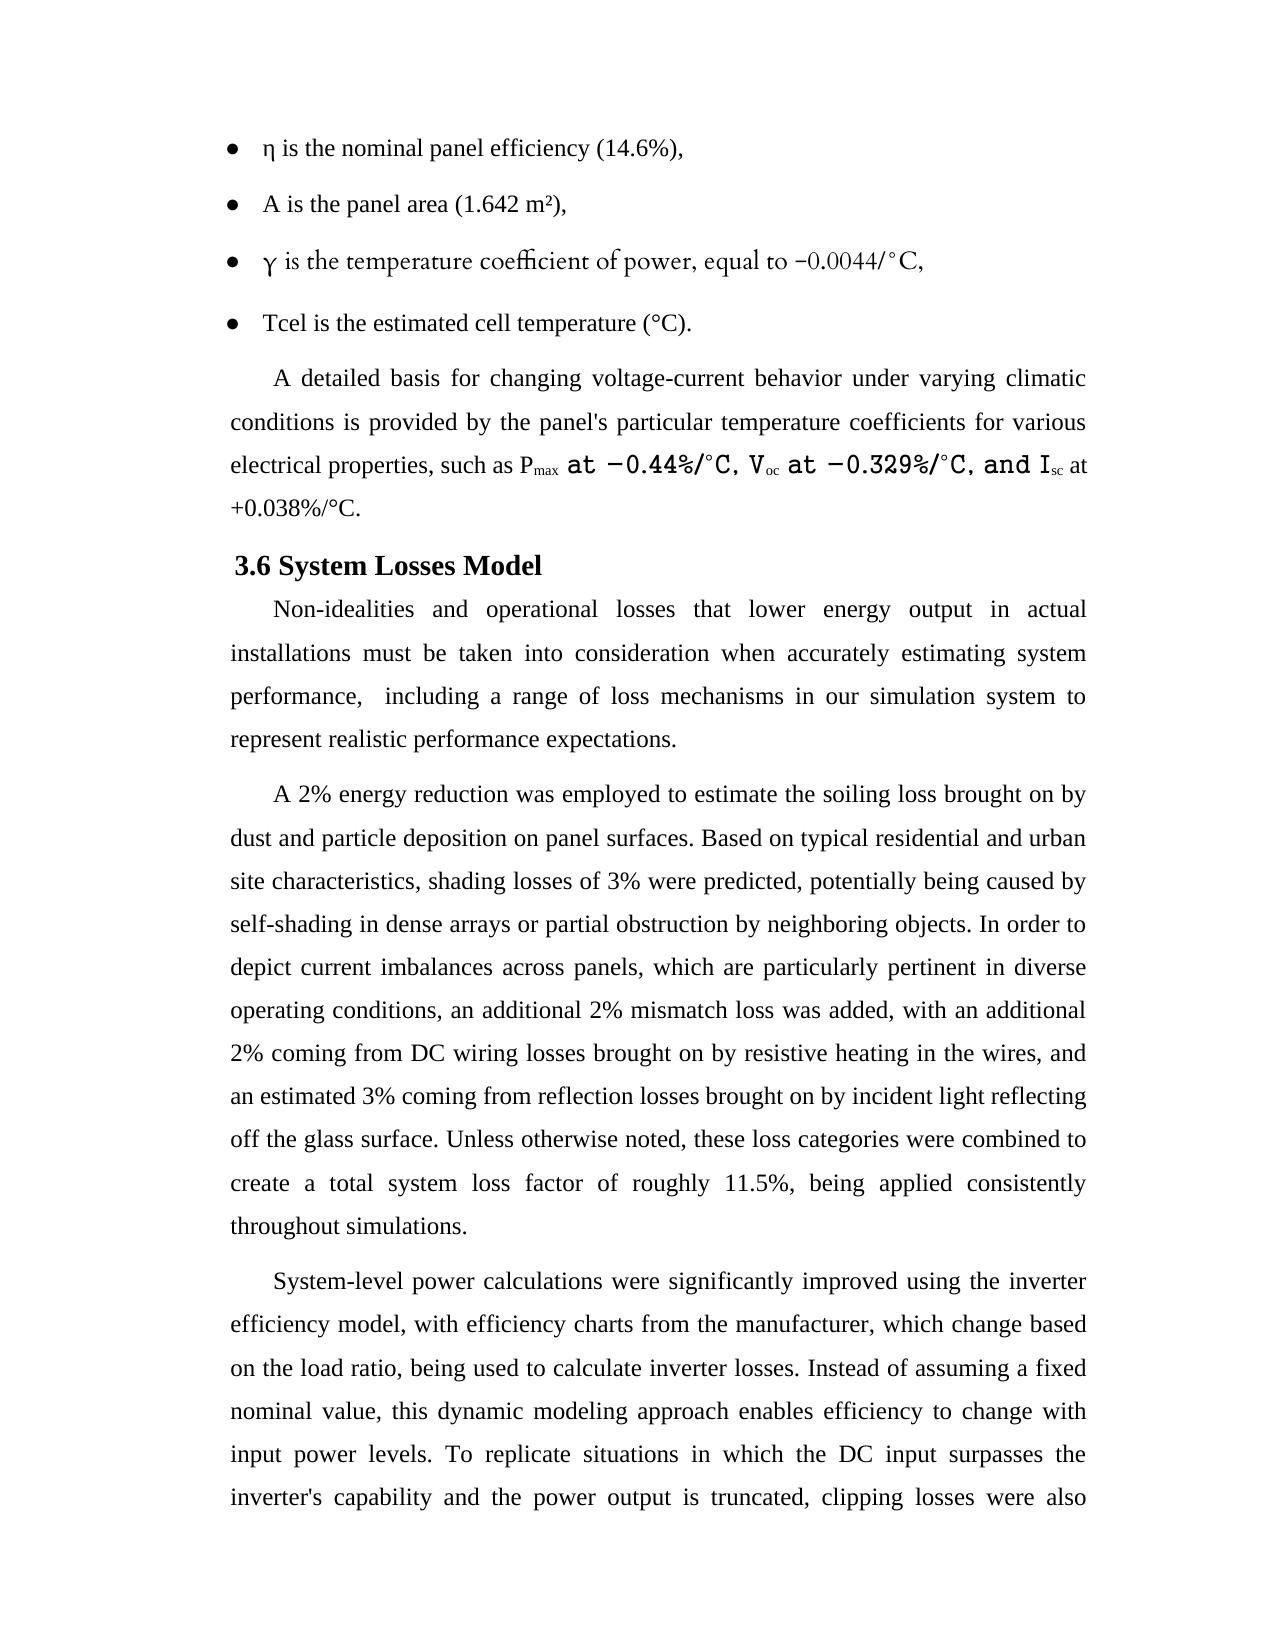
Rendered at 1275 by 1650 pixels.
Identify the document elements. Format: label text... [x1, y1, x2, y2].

list Tcel is the estimated cell temperature (°C). [225, 308, 1087, 337]
list A is the panel area (1.642 m²), [225, 189, 1087, 218]
list γ is the temperature coefficient of power, equal to −0.0044/°C, [225, 244, 1087, 278]
text A detailed basis for changing voltage-current behavior under varying climatic conditions is provided by the panel's particular temperature coefficients for various electrical properties, such as Pmax at −0.44%/°C, Voc at −0.329%/°C, and Isc at +0.038%/°C. [230, 363, 1087, 522]
text Non-idealities and operational losses that lower energy output in actual installations must be taken into consideration when accurately estimating system performance, including a range of loss mechanisms in our simulation system to represent realistic performance expectations. [230, 594, 1087, 753]
text A 2% energy reduction was employed to estimate the soiling loss brought on by dust and particle deposition on panel surfaces. Based on typical residential and urban site characteristics, shading losses of 3% were predicted, potentially being caused by self-shading in dense arrays or partial obstruction by neighboring objects. In order to depict current imbalances across panels, which are particularly pertinent in diverse operating conditions, an additional 2% mismatch loss was added, with an additional 2% coming from DC wiring losses brought on by resistive heating in the wires, and an estimated 3% coming from reflection losses brought on by incident light reflecting off the glass surface. Unless otherwise noted, these loss categories were combined to create a total system loss factor of roughly 11.5%, being applied consistently throughout simulations. [230, 779, 1087, 1239]
list η is the nominal panel efficiency (14.6%), [225, 133, 1087, 162]
subtitle 3.6 System Losses Model [234, 548, 1087, 582]
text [230, 1266, 1087, 1511]
